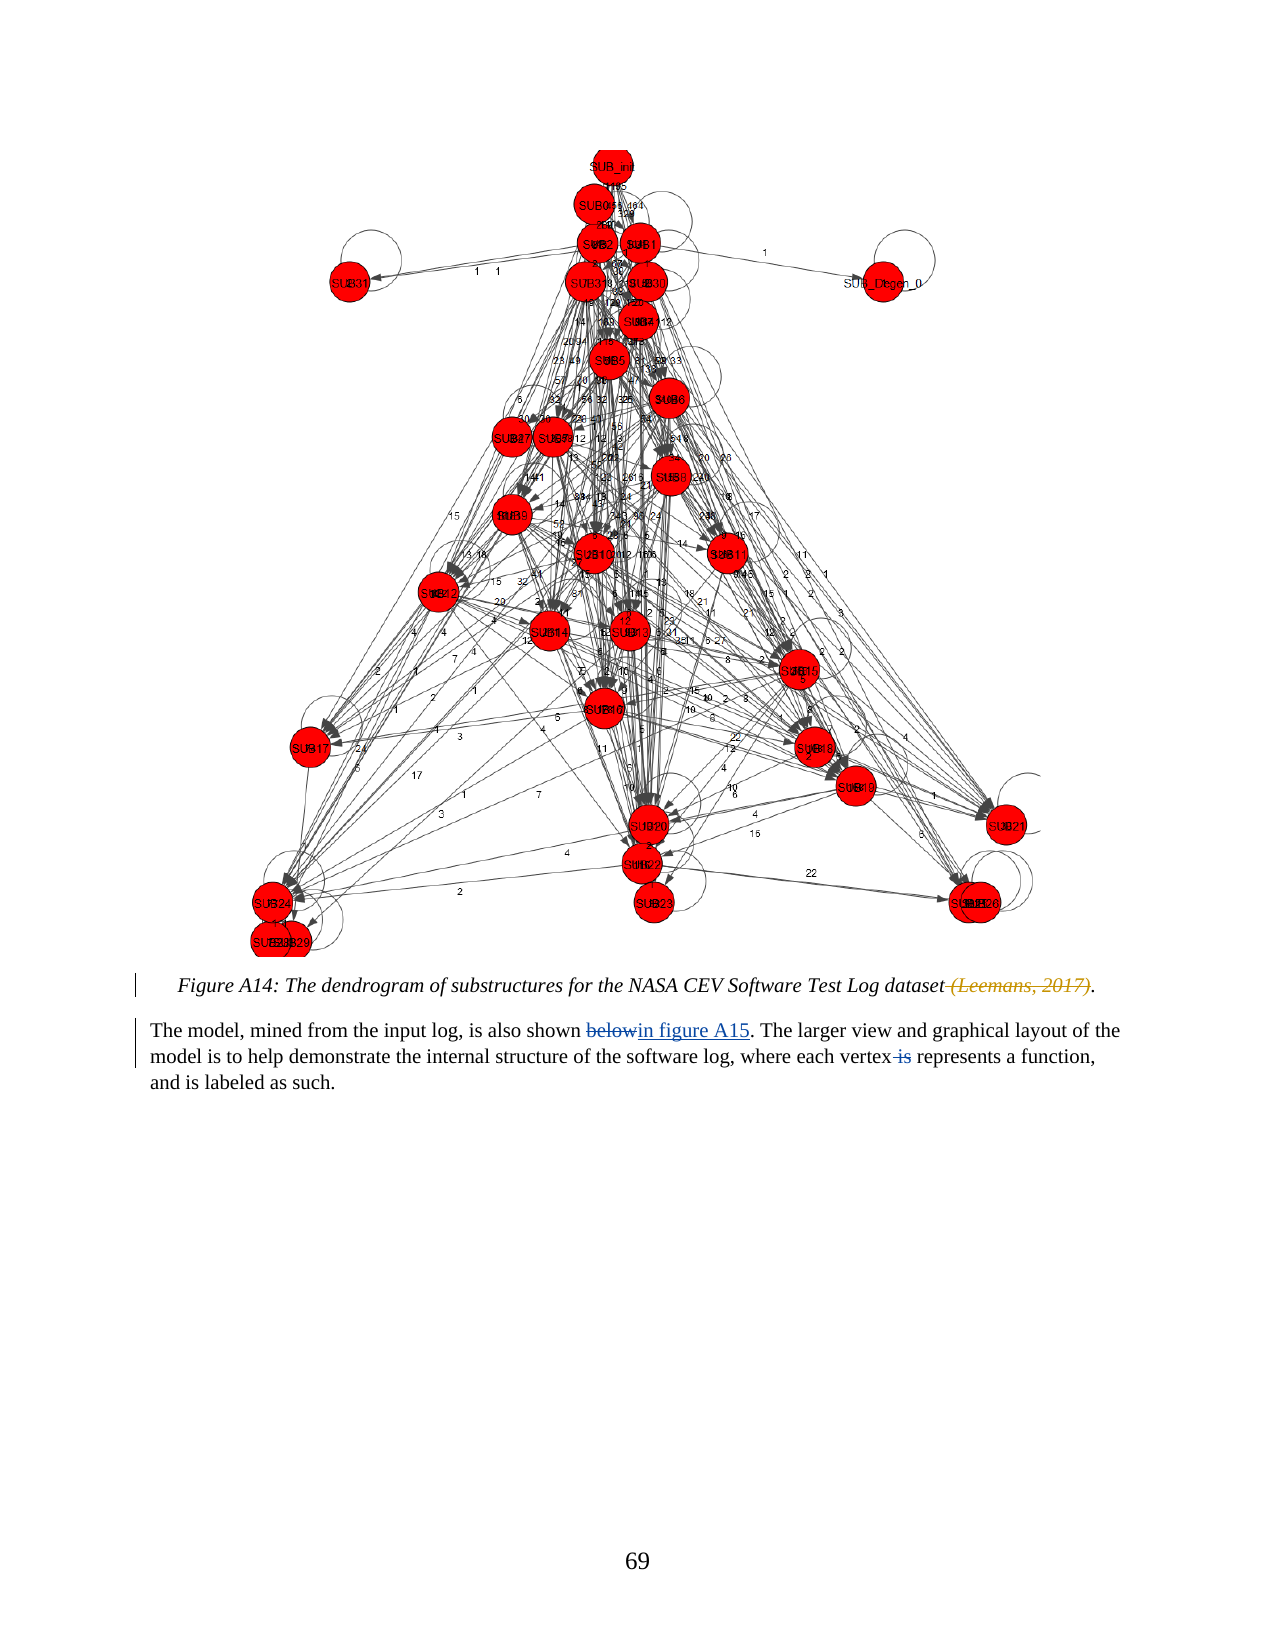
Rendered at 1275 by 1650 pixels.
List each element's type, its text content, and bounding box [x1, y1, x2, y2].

text The model, mined from the input log, is also shown . The larger view and graphical layout of the model is to help demonstrate the internal structure of the software log, where each vertex represents a function, and is labeled as such. [150, 1018, 1125, 1094]
picture [234, 150, 1041, 957]
text Figure A14: The dendrogram of substructures for the NASA CEV Software Test Log dataset. [150, 973, 1125, 997]
